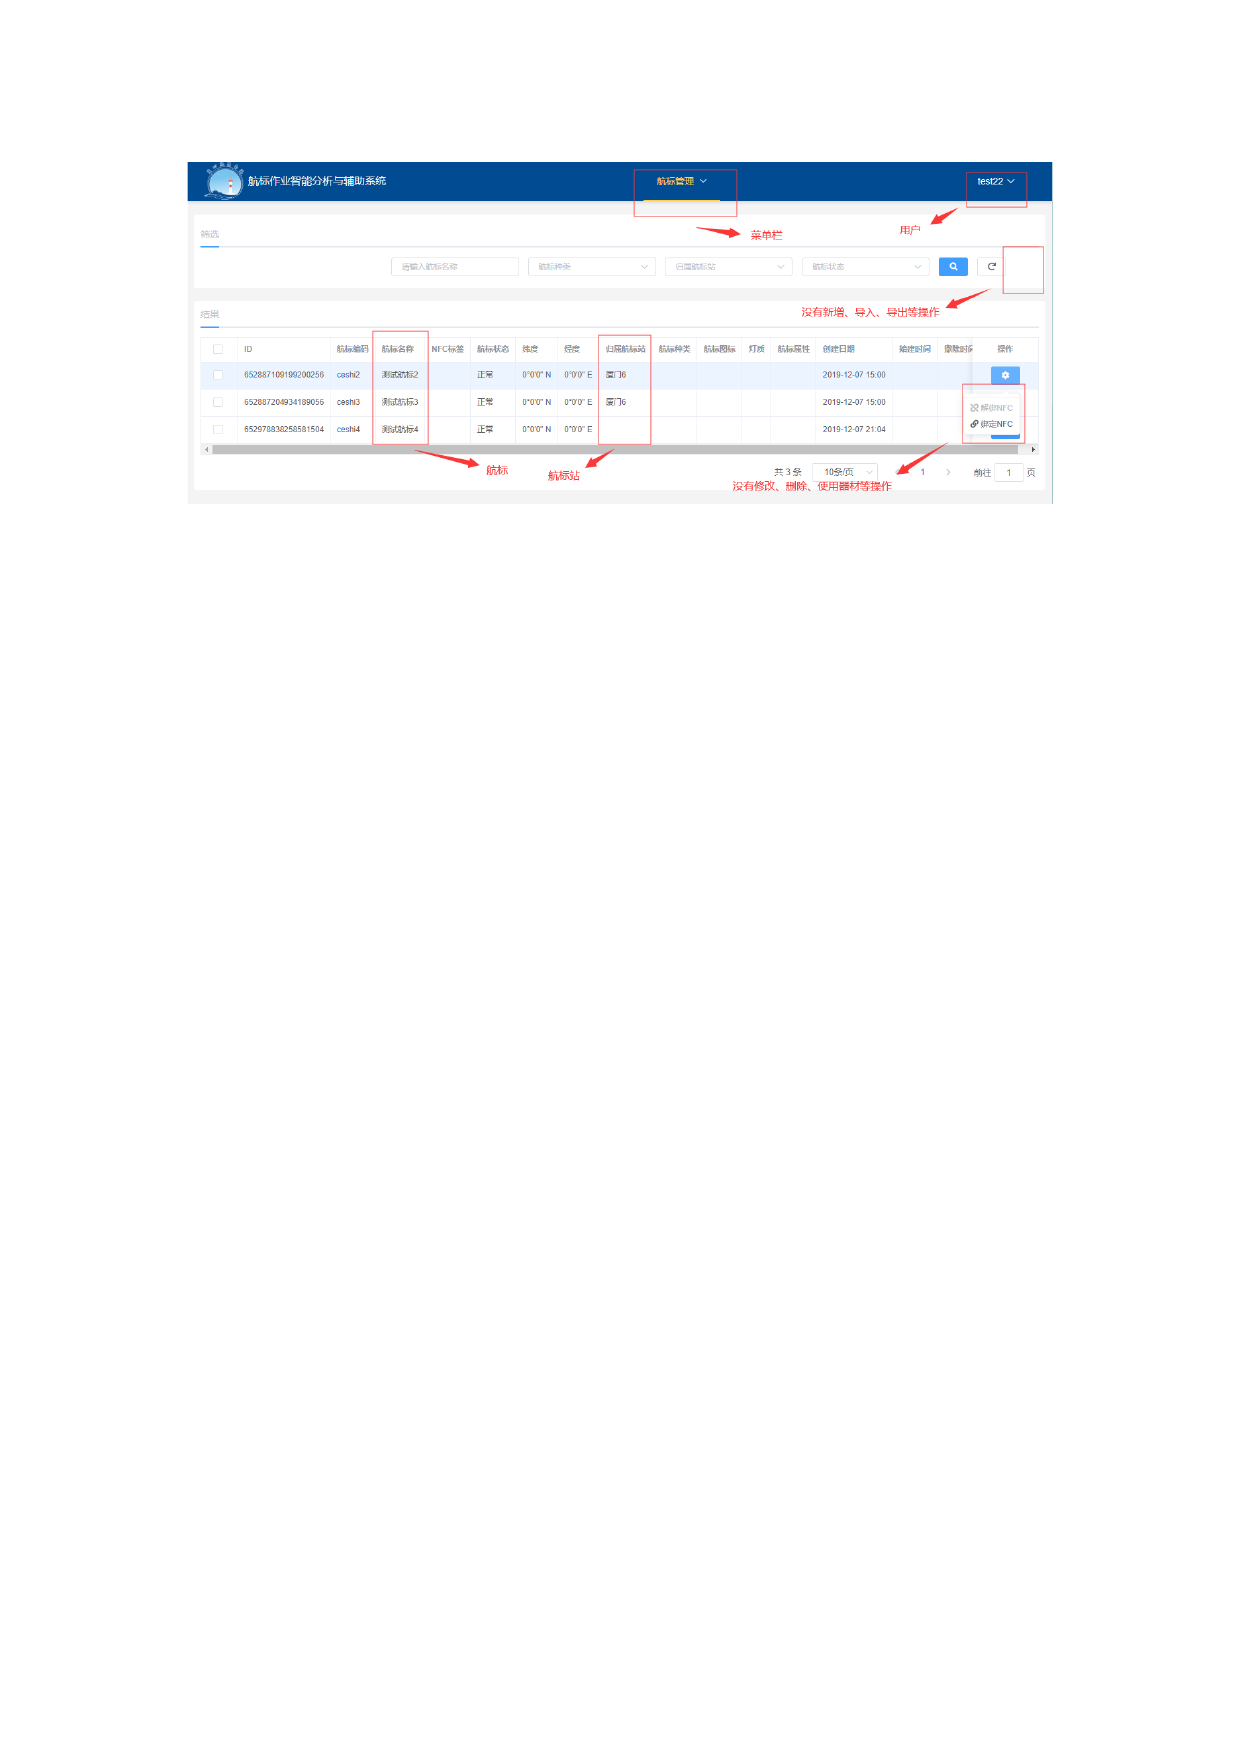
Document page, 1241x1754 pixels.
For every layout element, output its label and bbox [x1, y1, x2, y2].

picture [187, 162, 1053, 504]
